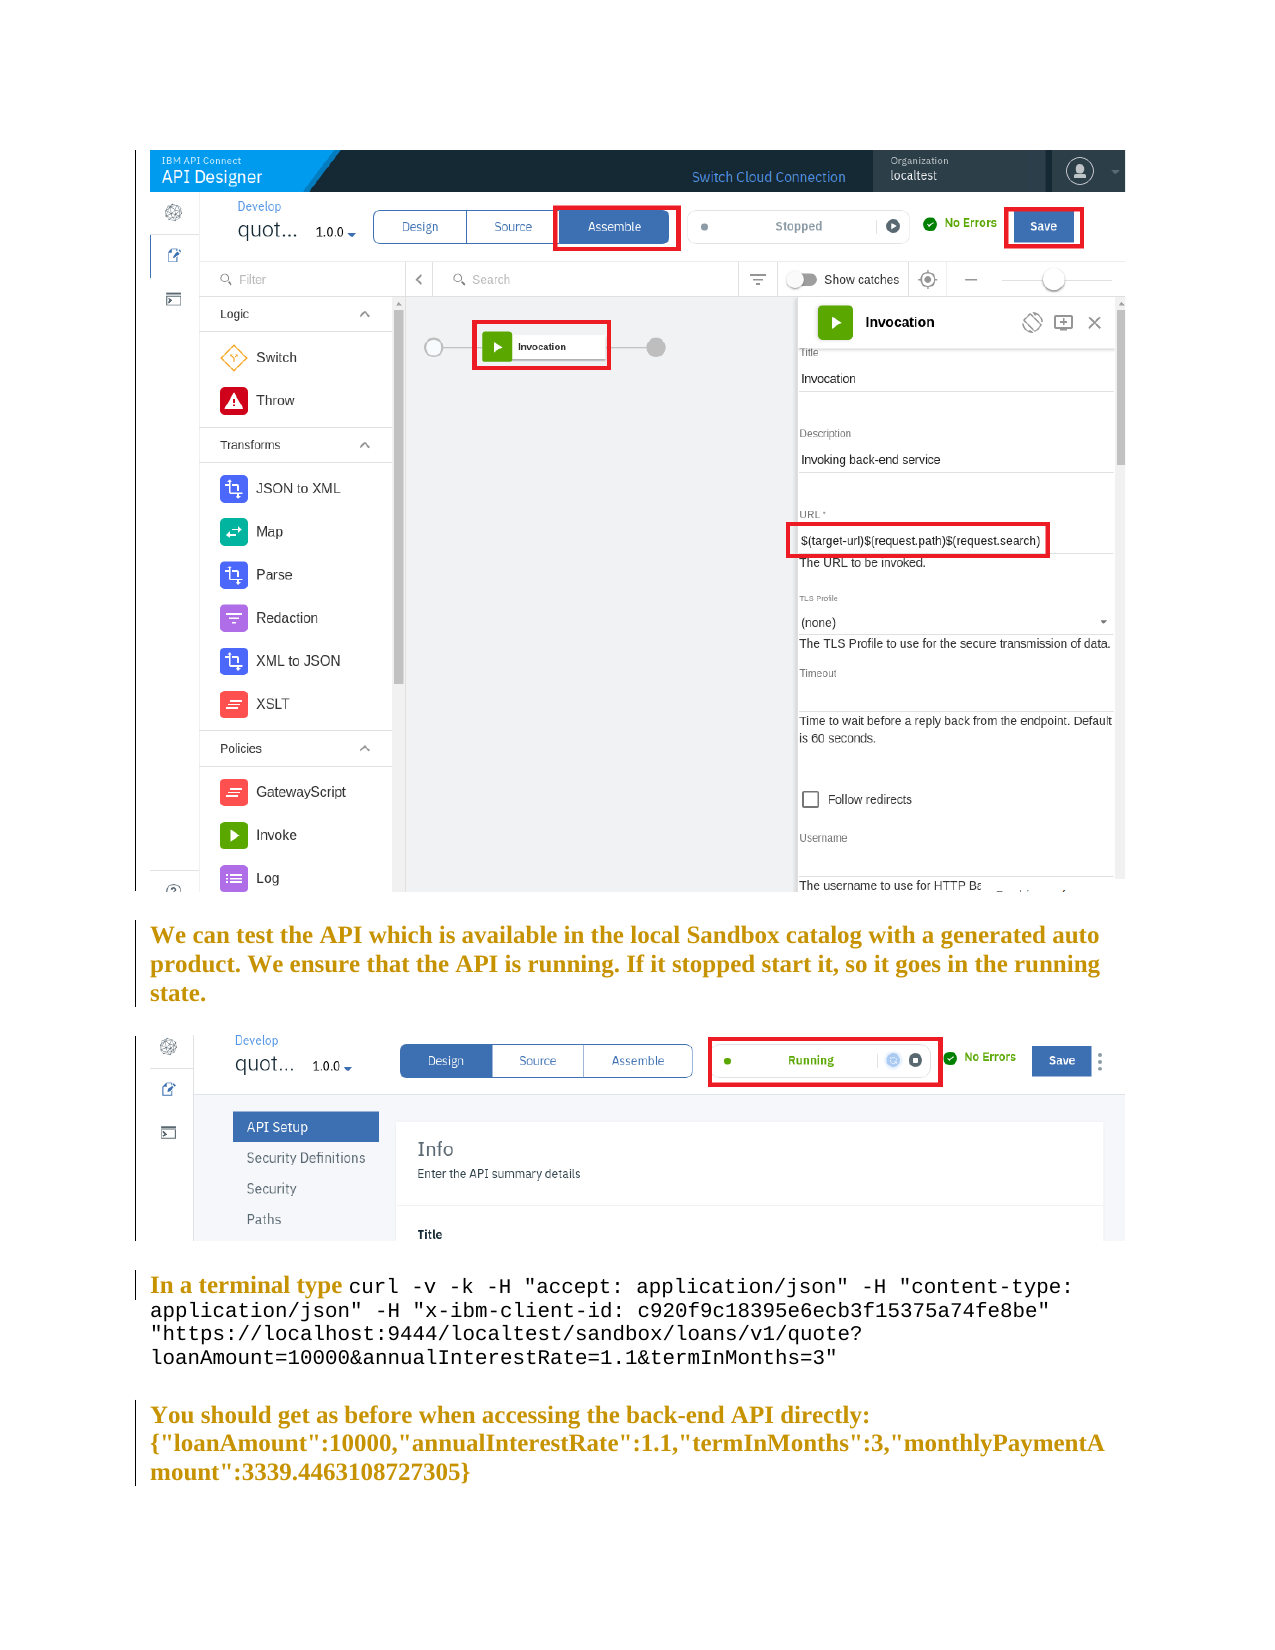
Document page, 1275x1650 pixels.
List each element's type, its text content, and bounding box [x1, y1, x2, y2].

text We can test the API which is available in the local Sandbox catalog with a generated auto product. We ensure that the API is running. If it stopped start it, so it goes in the running state. [150, 920, 1125, 1007]
text In a terminal type curl -v -k -H "accept: application/json" -H "content-type: application/json" -H "x-ibm-client-id: c920f9c18395e6ecb3f15375a74fe8be" "https://localhost:9444/localtest/sandbox/loans/v1/quote?loanAmount=10000&annualInterestRate=1.1&termInMonths=3" [150, 1270, 1125, 1371]
text You should get as before when accessing the back-end API directly: {"loanAmount":10000,"annualInterestRate":1.1,"termInMonths":3,"monthlyPaymentAmount":3339.4463108727305} [150, 1400, 1125, 1486]
picture [150, 1035, 1125, 1241]
picture [150, 150, 1125, 892]
